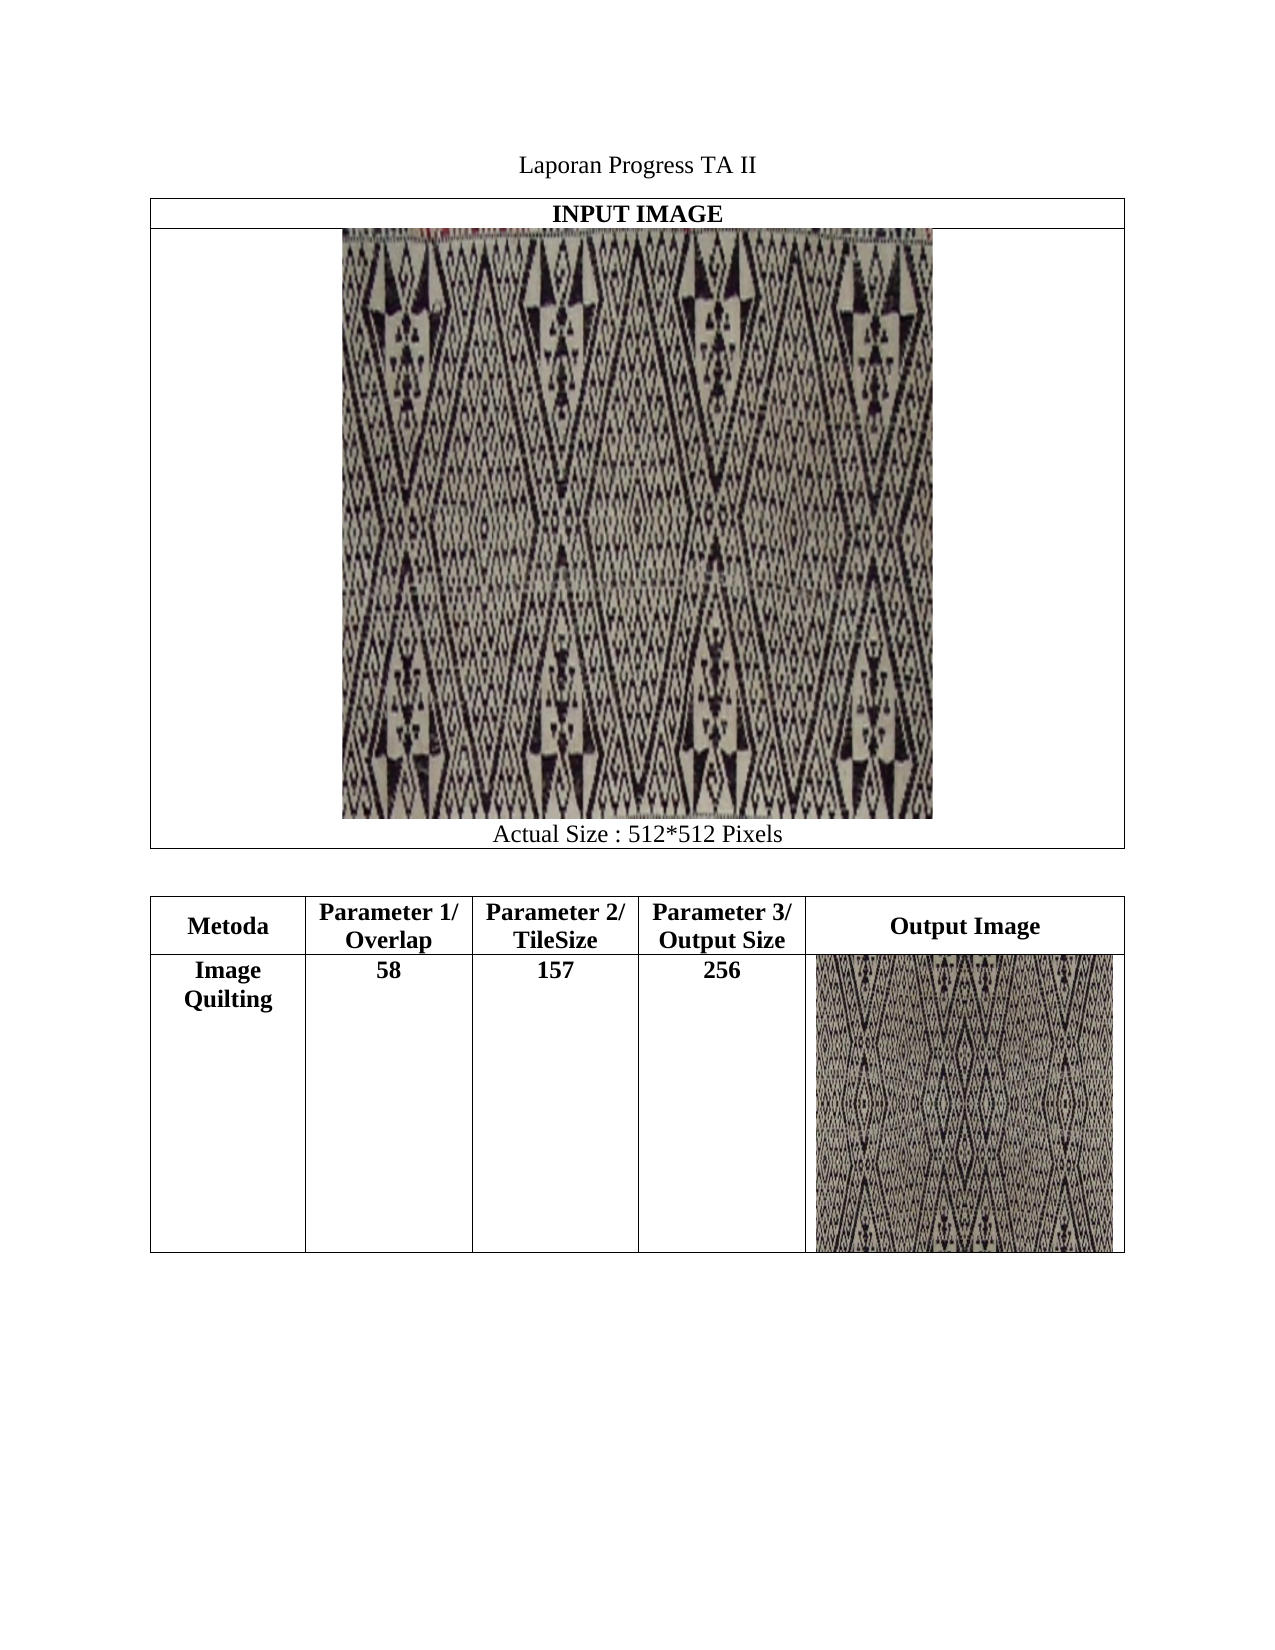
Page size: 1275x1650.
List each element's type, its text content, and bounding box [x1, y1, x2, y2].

table_header Output Image [806, 897, 1124, 954]
picture [342, 228, 933, 819]
table_header Metoda [151, 897, 305, 954]
table_cell 256 [639, 955, 805, 1252]
table_header Parameter 2/ TileSize [473, 897, 638, 954]
table_cell 58 [306, 955, 472, 1252]
table_cell Actual Size : 512*512 Pixels [151, 229, 1124, 848]
text Laporan Progress TA II [150, 150, 1125, 179]
table_header Parameter 1/ Overlap [306, 897, 472, 954]
table_cell Image Quilting [151, 955, 305, 1252]
table_header Parameter 3/ Output Size [639, 897, 805, 954]
table_cell [806, 955, 816, 1252]
table_cell [1113, 955, 1124, 1252]
picture [816, 955, 1113, 1252]
table_header INPUT IMAGE [151, 199, 1124, 227]
table_cell 157 [473, 955, 638, 1252]
